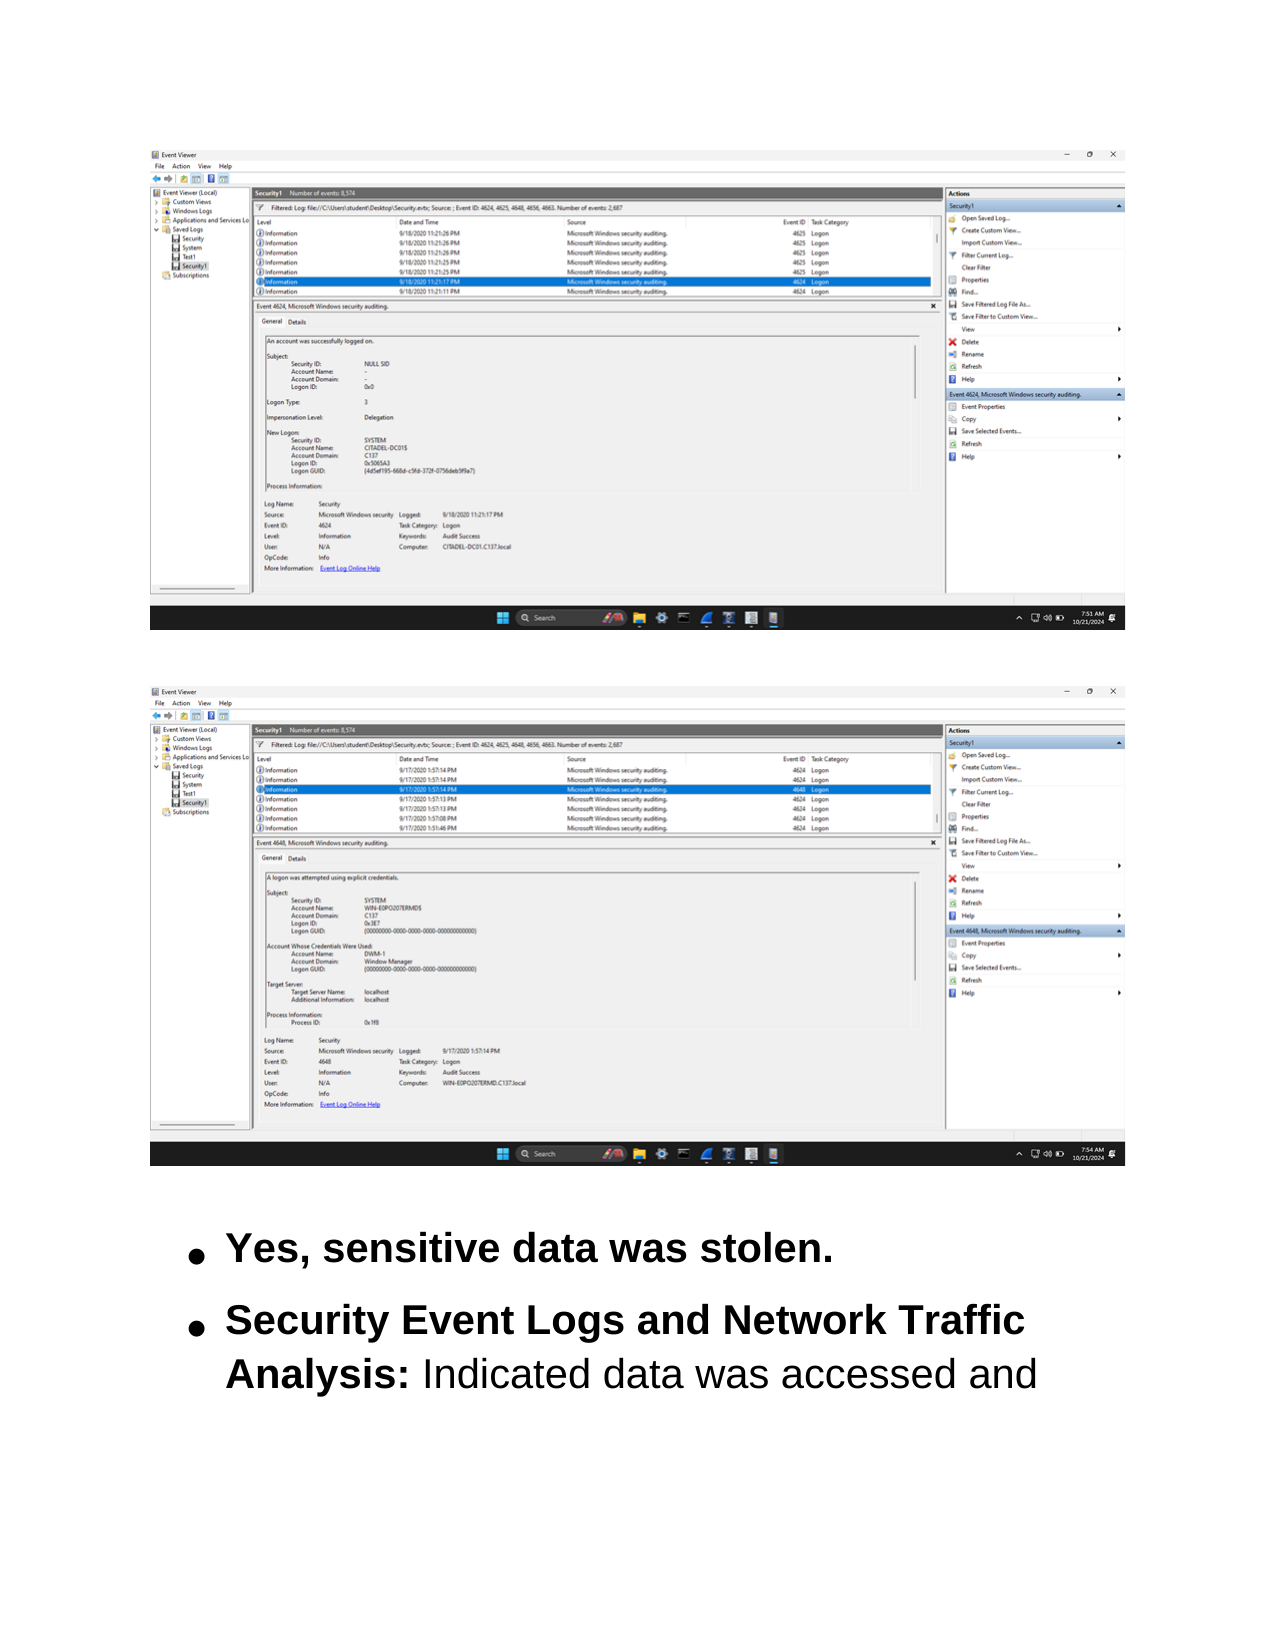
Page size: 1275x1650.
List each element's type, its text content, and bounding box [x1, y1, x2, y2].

picture [150, 686, 1125, 1166]
list Yes, sensitive data was stolen. [187, 1223, 1125, 1274]
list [187, 1295, 1125, 1398]
picture [150, 150, 1125, 630]
